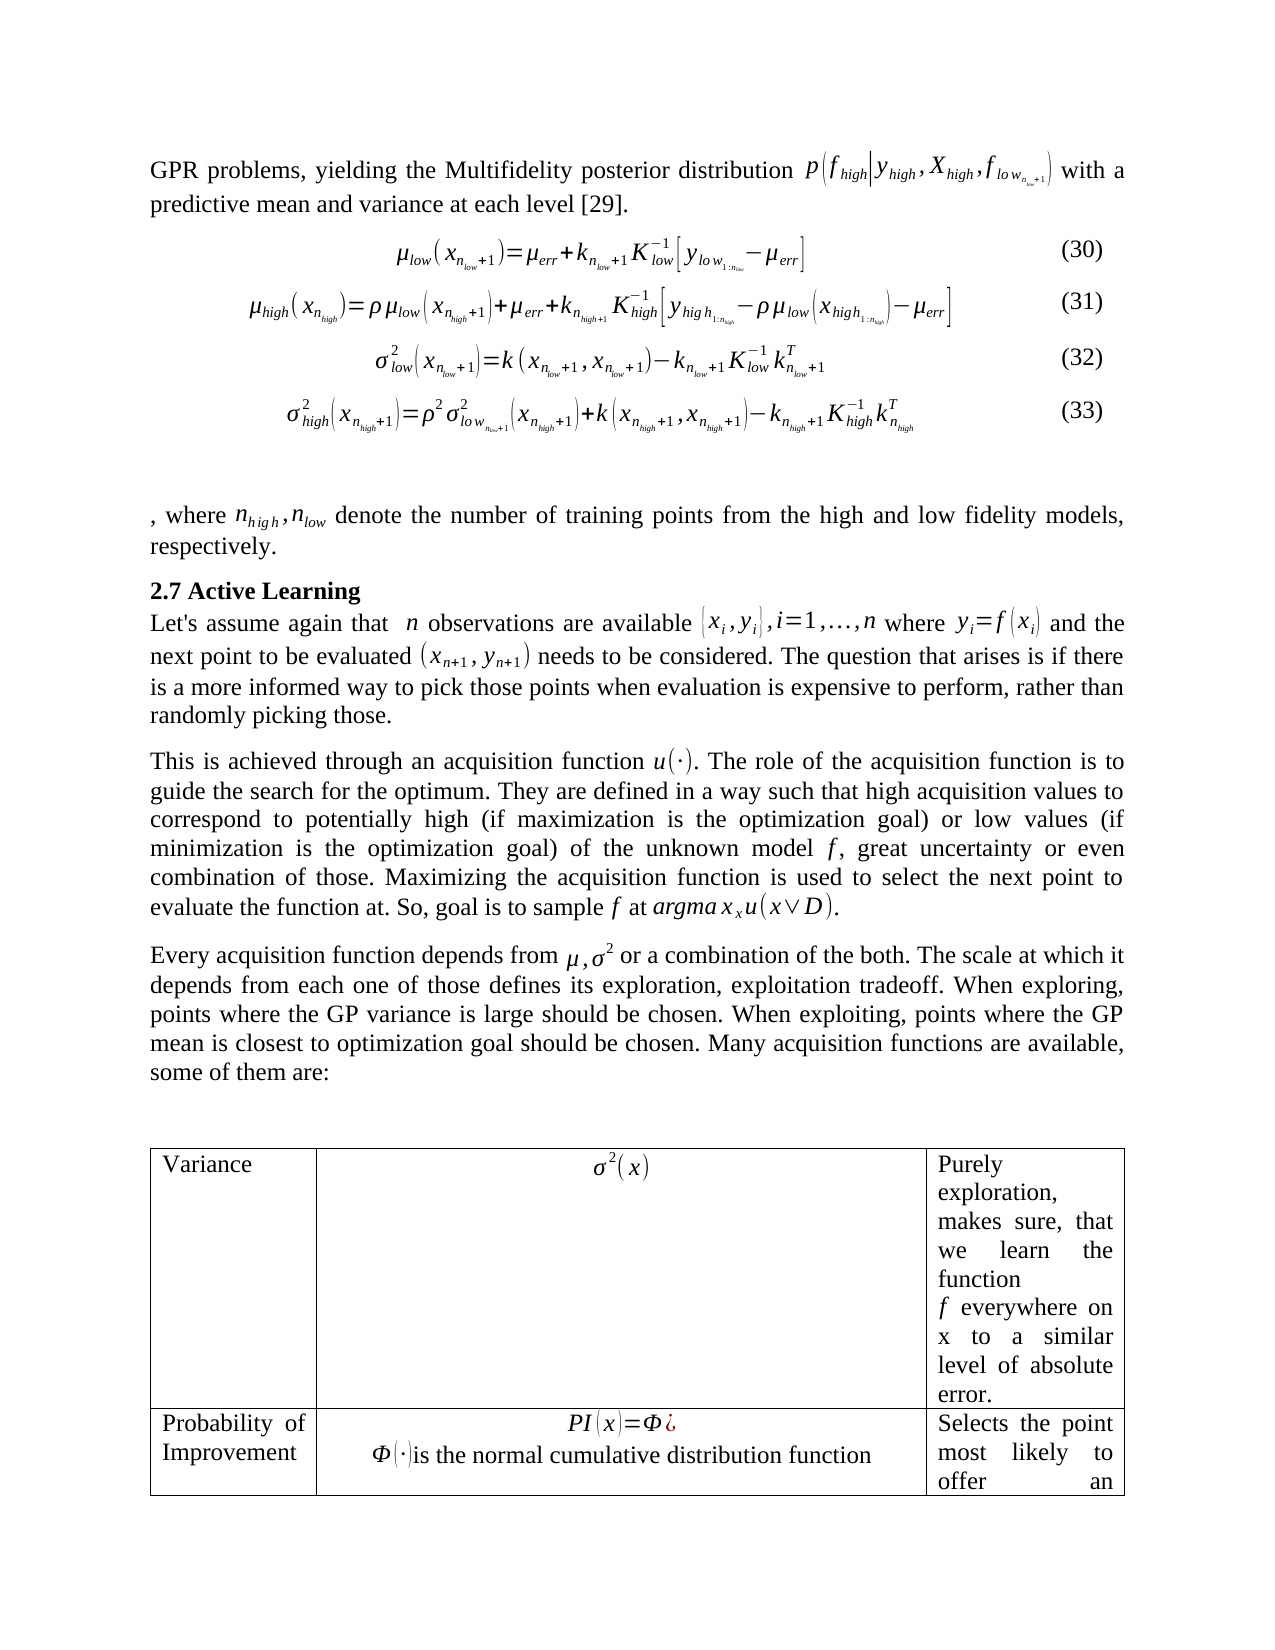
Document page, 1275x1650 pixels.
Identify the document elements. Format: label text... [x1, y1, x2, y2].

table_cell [151, 1409, 316, 1495]
table_cell [150, 395, 1050, 454]
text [150, 150, 1125, 217]
table_header Purely exploration, makes sure, that we learn the function everywhere on x to a similar level of absolute error. [927, 1149, 1124, 1407]
text Every acquisition function depends from or a combination of the both. The scale at which it depends from each one of those defines its exploration, exploitation tradeoff. When exploring, points where the GP variance is large should be chosen. When exploiting, points where the GP mean is closest to optimization goal should be chosen. Many acquisition functions are available, some of them are: [150, 939, 1125, 1086]
table_header [150, 234, 1050, 286]
text This is achieved through an acquisition function . The role of the acquisition function is to guide the search for the optimum. They are defined in a way such that high acquisition values to correspond to potentially high (if maximization is the optimization goal) or low values (if minimization is the optimization goal) of the unknown model , great uncertainty or even combination of those. Maximizing the acquisition function is used to select the next point to evaluate the function at. So, goal is to sample at . [150, 746, 1125, 923]
table_cell (31) [1050, 286, 1124, 342]
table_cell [927, 1409, 1124, 1495]
table_cell [150, 342, 1050, 395]
table_header (30) [1050, 234, 1124, 286]
table_header [317, 1149, 926, 1407]
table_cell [317, 1409, 926, 1495]
subtitle 2.7 Active Learning [150, 576, 1125, 605]
text Let's assume again that observations are available where and the next point to be evaluated needs to be considered. The question that arises is if there is a more informed way to pick those points when evaluation is expensive to perform, rather than randomly picking those. [150, 605, 1125, 729]
table_cell (33) [1050, 395, 1124, 454]
text , where denote the number of training points from the high and low fidelity models, respectively. [150, 499, 1125, 559]
table_cell (32) [1050, 342, 1124, 395]
table_cell [150, 286, 1050, 342]
table_header Variance [151, 1149, 316, 1407]
